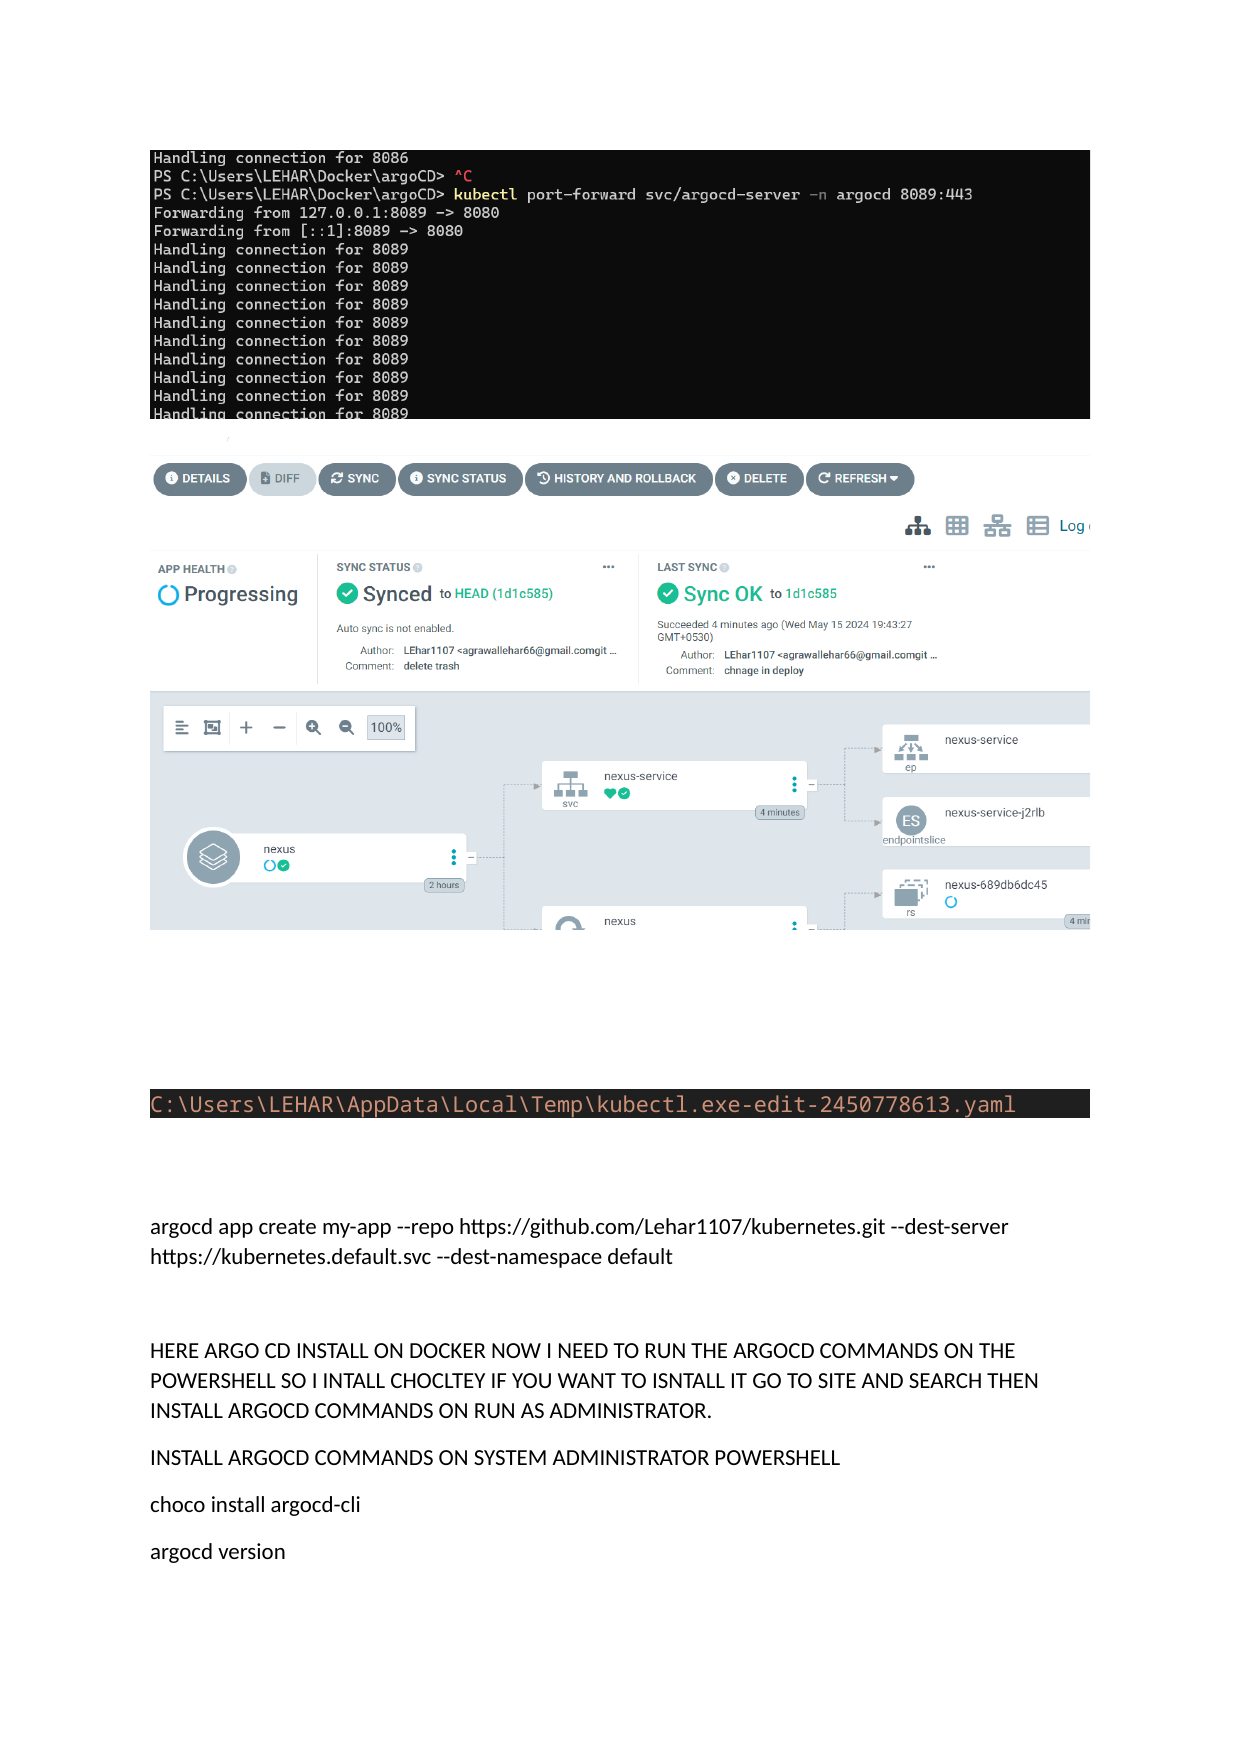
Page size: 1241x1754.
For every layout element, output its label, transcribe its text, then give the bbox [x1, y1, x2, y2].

text HERE ARGO CD INSTALL ON DOCKER NOW I NEED TO RUN THE ARGOCD COMMANDS ON THE POWERSHELL SO I INTALL CHOCLTEY IF YOU WANT TO ISNTALL IT GO TO SITE AND SEARCH THEN INSTALL ARGOCD COMMANDS ON RUN AS ADMINISTRATOR. [150, 1336, 1090, 1424]
text choco install argocd-cli [150, 1490, 1090, 1518]
text C:\Users\LEHAR\AppData\Local\Temp\kubectl.exe-edit-2450778613.yaml [150, 1089, 1090, 1118]
text INSTALL ARGOCD COMMANDS ON SYSTEM ADMINISTRATOR POWERSHELL [150, 1443, 1090, 1471]
text argocd version [150, 1537, 1090, 1565]
text argocd app create my-app --repo https://github.com/Lehar1107/kubernetes.git --dest-server https://kubernetes.default.svc --dest-namespace default [150, 1212, 1090, 1270]
picture [150, 437, 1091, 930]
picture [150, 150, 1091, 419]
